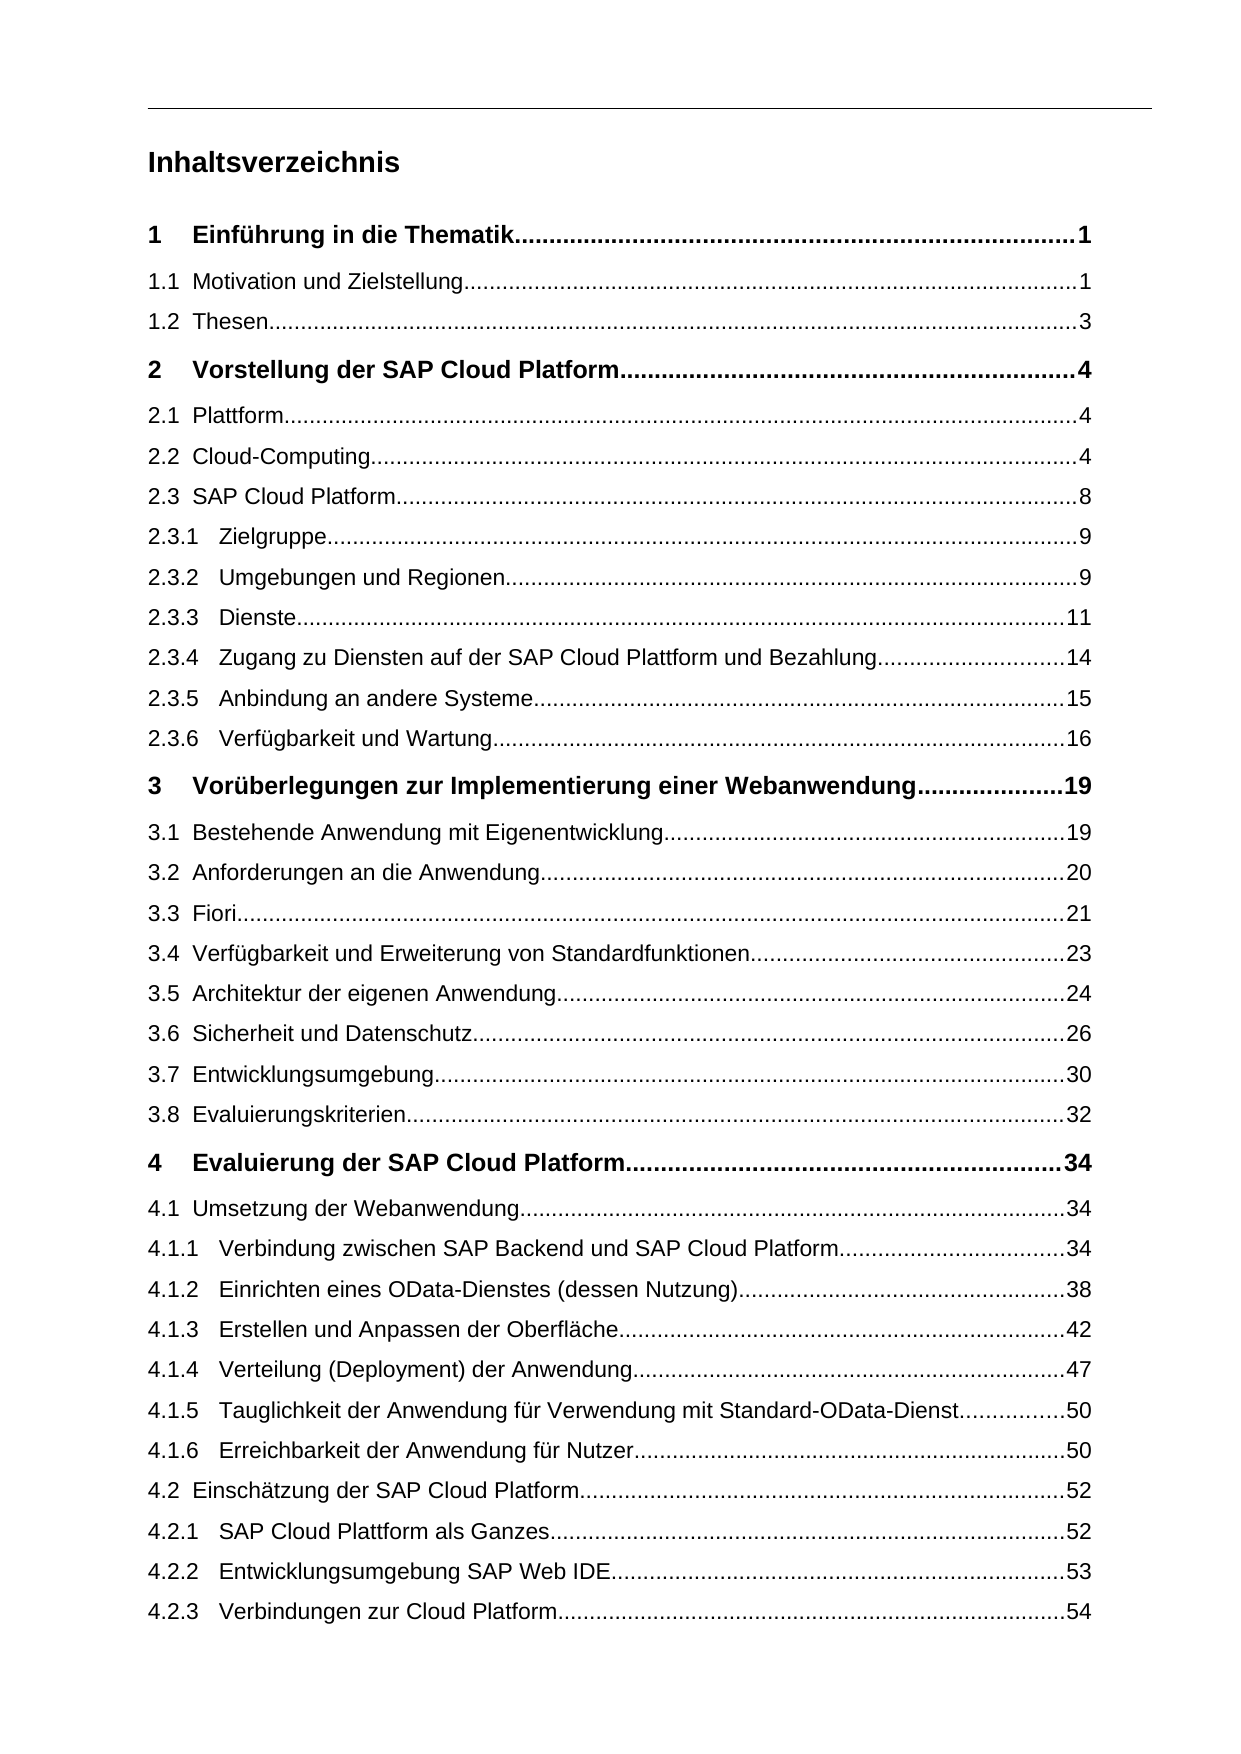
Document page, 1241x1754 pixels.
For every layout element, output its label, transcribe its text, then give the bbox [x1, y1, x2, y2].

text Inhaltsverzeichnis [148, 145, 1152, 179]
